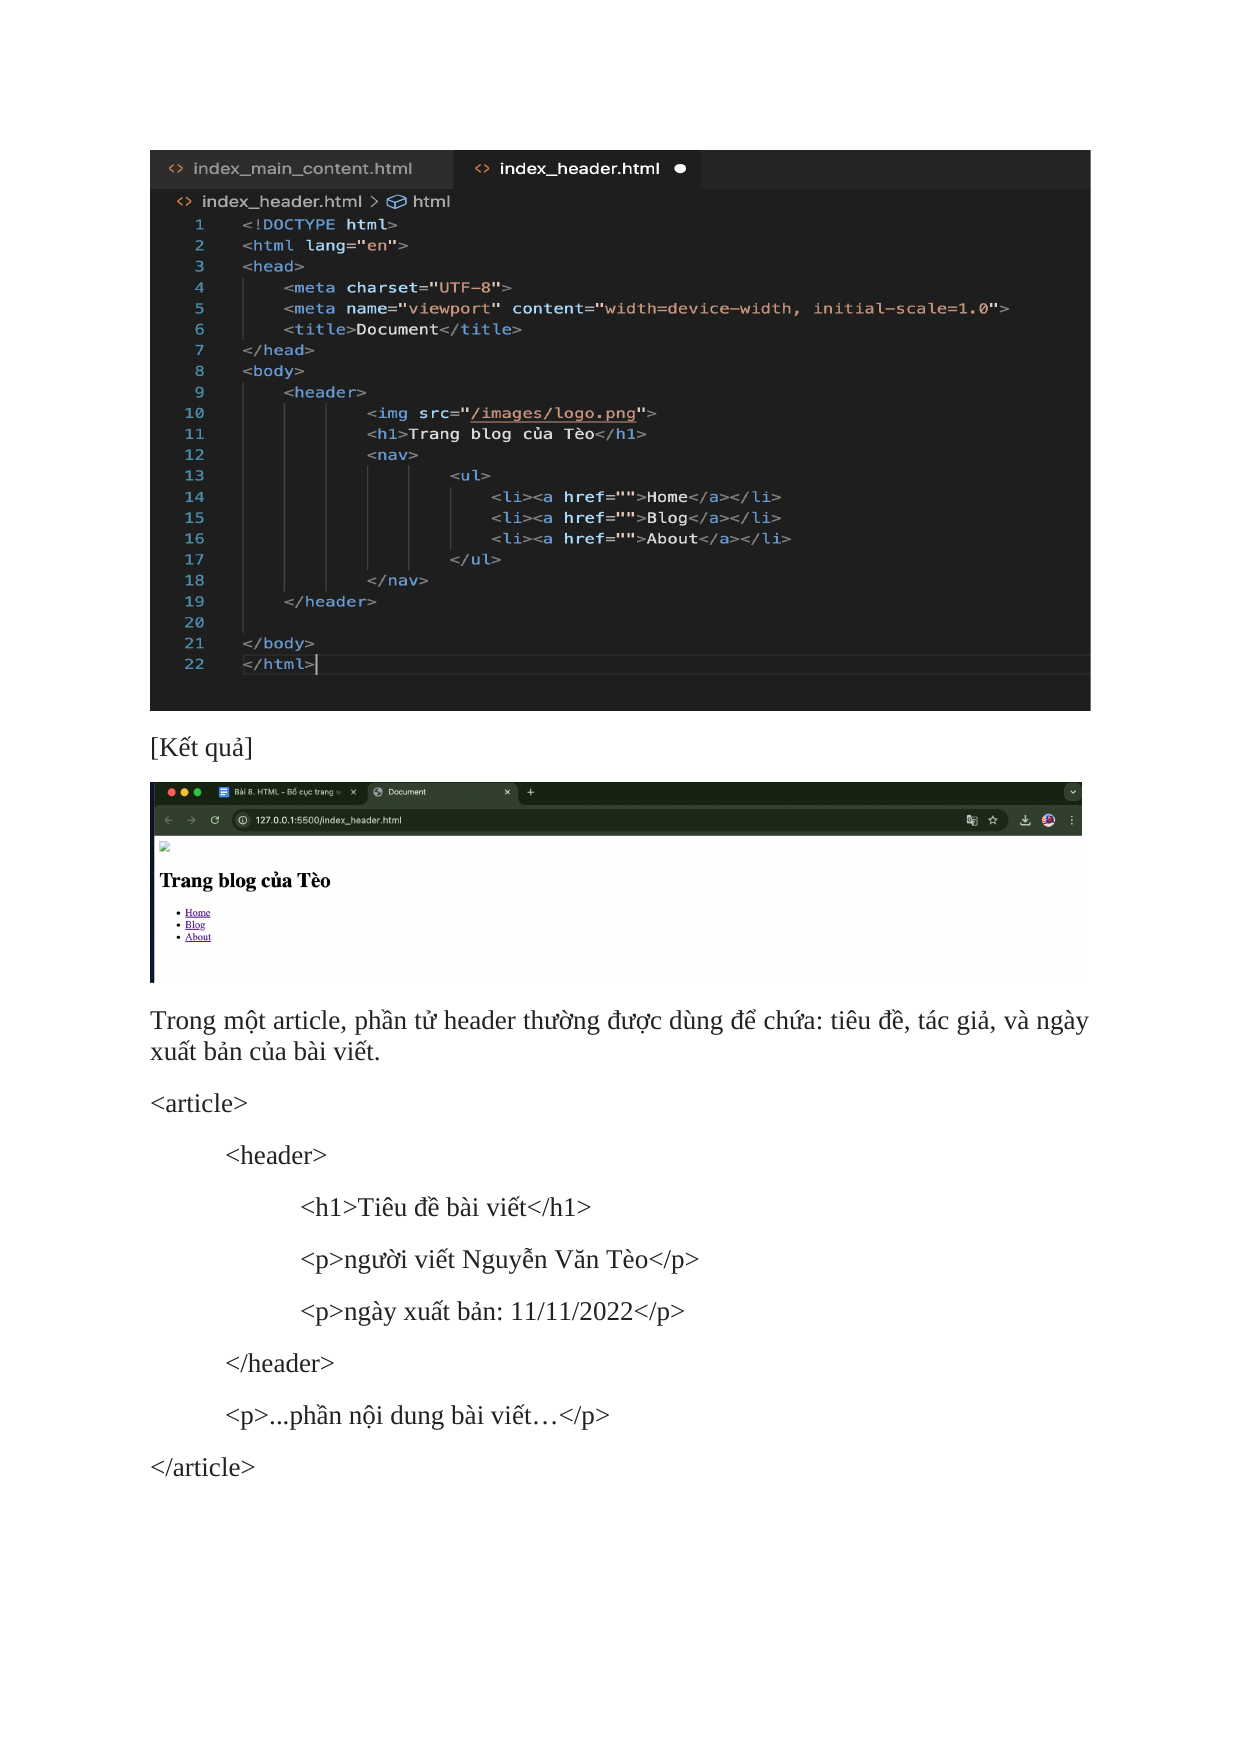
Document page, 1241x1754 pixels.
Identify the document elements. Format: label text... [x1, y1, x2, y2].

text <p>...phần nội dung bài viết…</p> [150, 1399, 1090, 1430]
text </article> [150, 1451, 1090, 1482]
text <p>ngày xuất bản: 11/11/2022</p> [150, 1295, 1090, 1326]
text Trong một article, phần tử header thường được dùng để chứa: tiêu đề, tác giả, và ngày xuất bản của bài viết. [150, 1004, 1090, 1066]
text <h1>Tiêu đề bài viết</h1> [150, 1191, 1090, 1222]
text <article> [150, 1087, 1090, 1118]
picture [150, 782, 1082, 983]
text <header> [150, 1139, 1090, 1170]
text </header> [150, 1347, 1090, 1378]
text [Kết quả] [150, 731, 1090, 762]
text <p>người viết Nguyễn Văn Tèo</p> [150, 1243, 1090, 1274]
picture [150, 150, 1091, 711]
